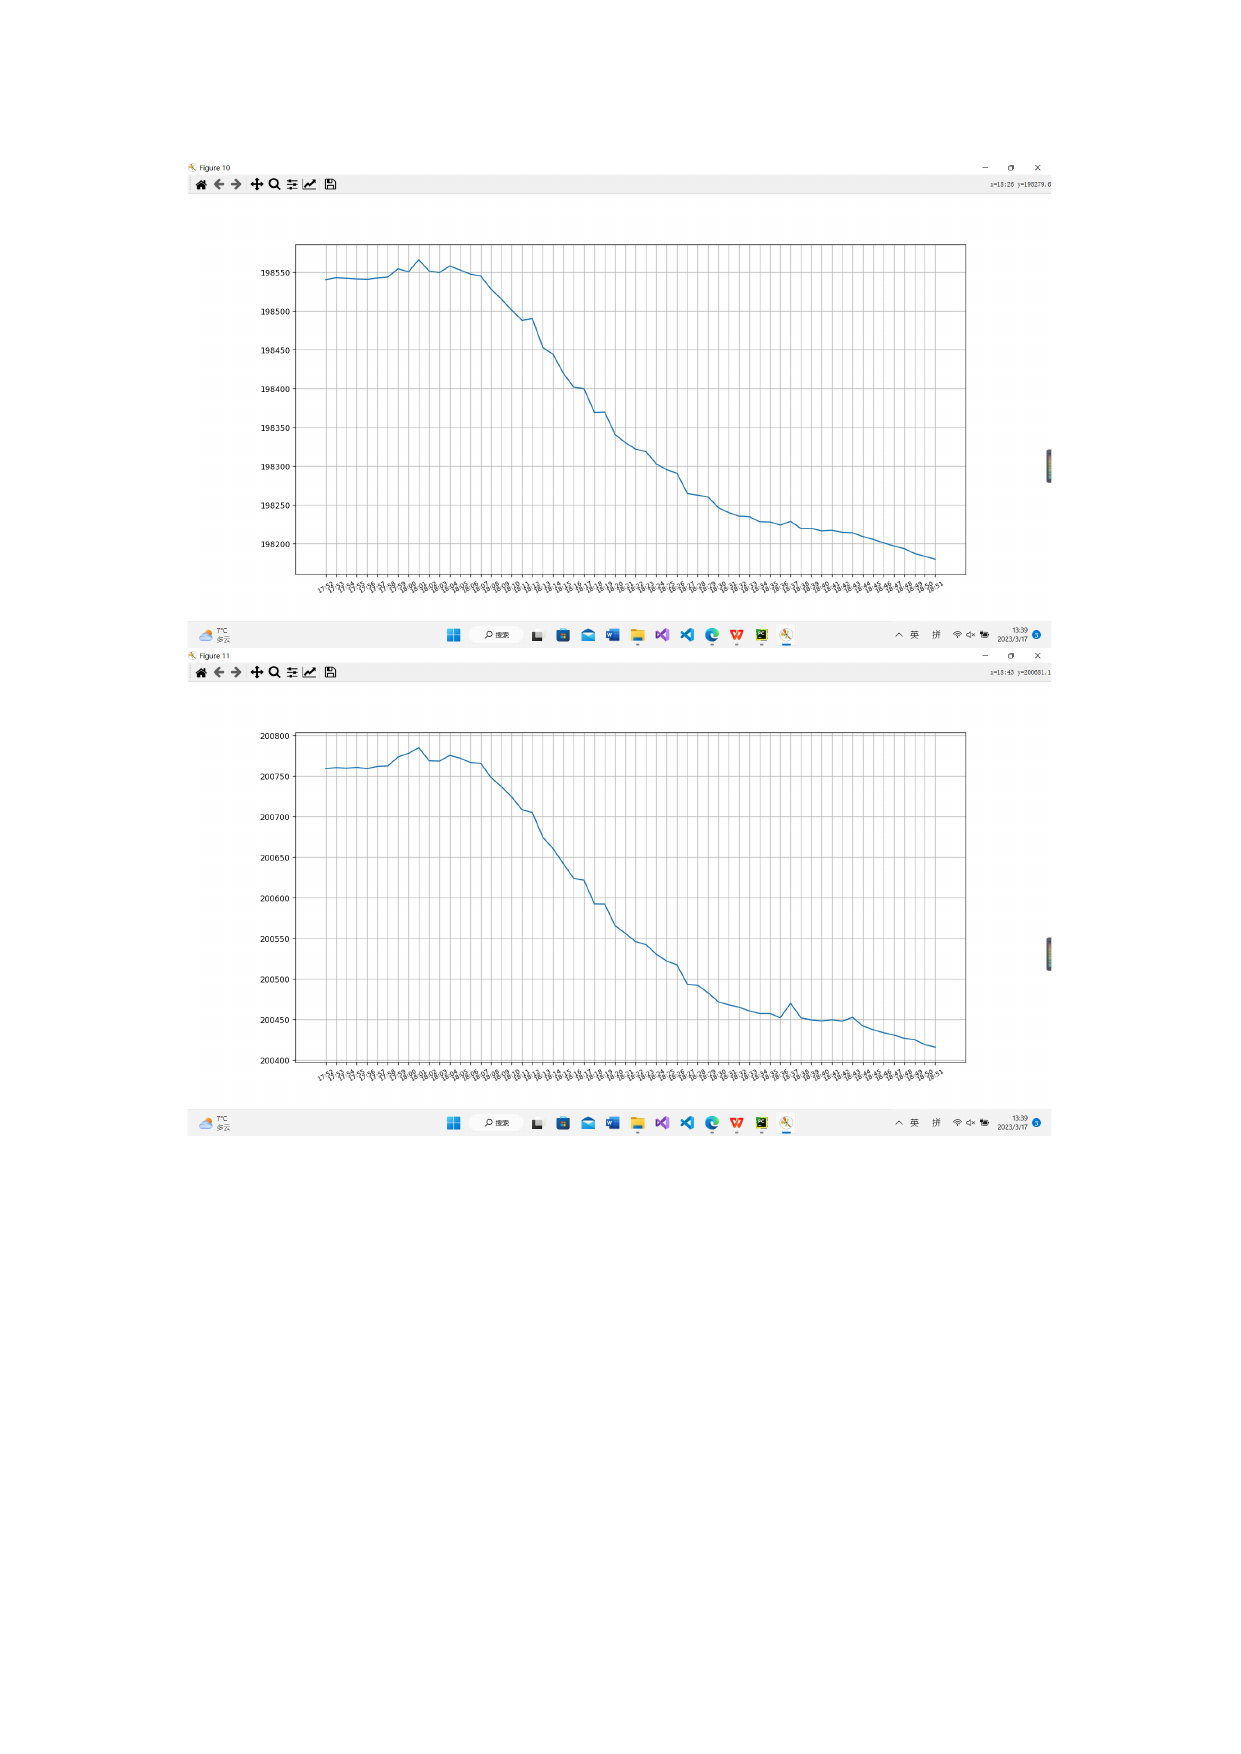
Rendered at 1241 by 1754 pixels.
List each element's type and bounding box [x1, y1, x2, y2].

picture [187, 649, 1052, 1136]
picture [187, 162, 1052, 648]
